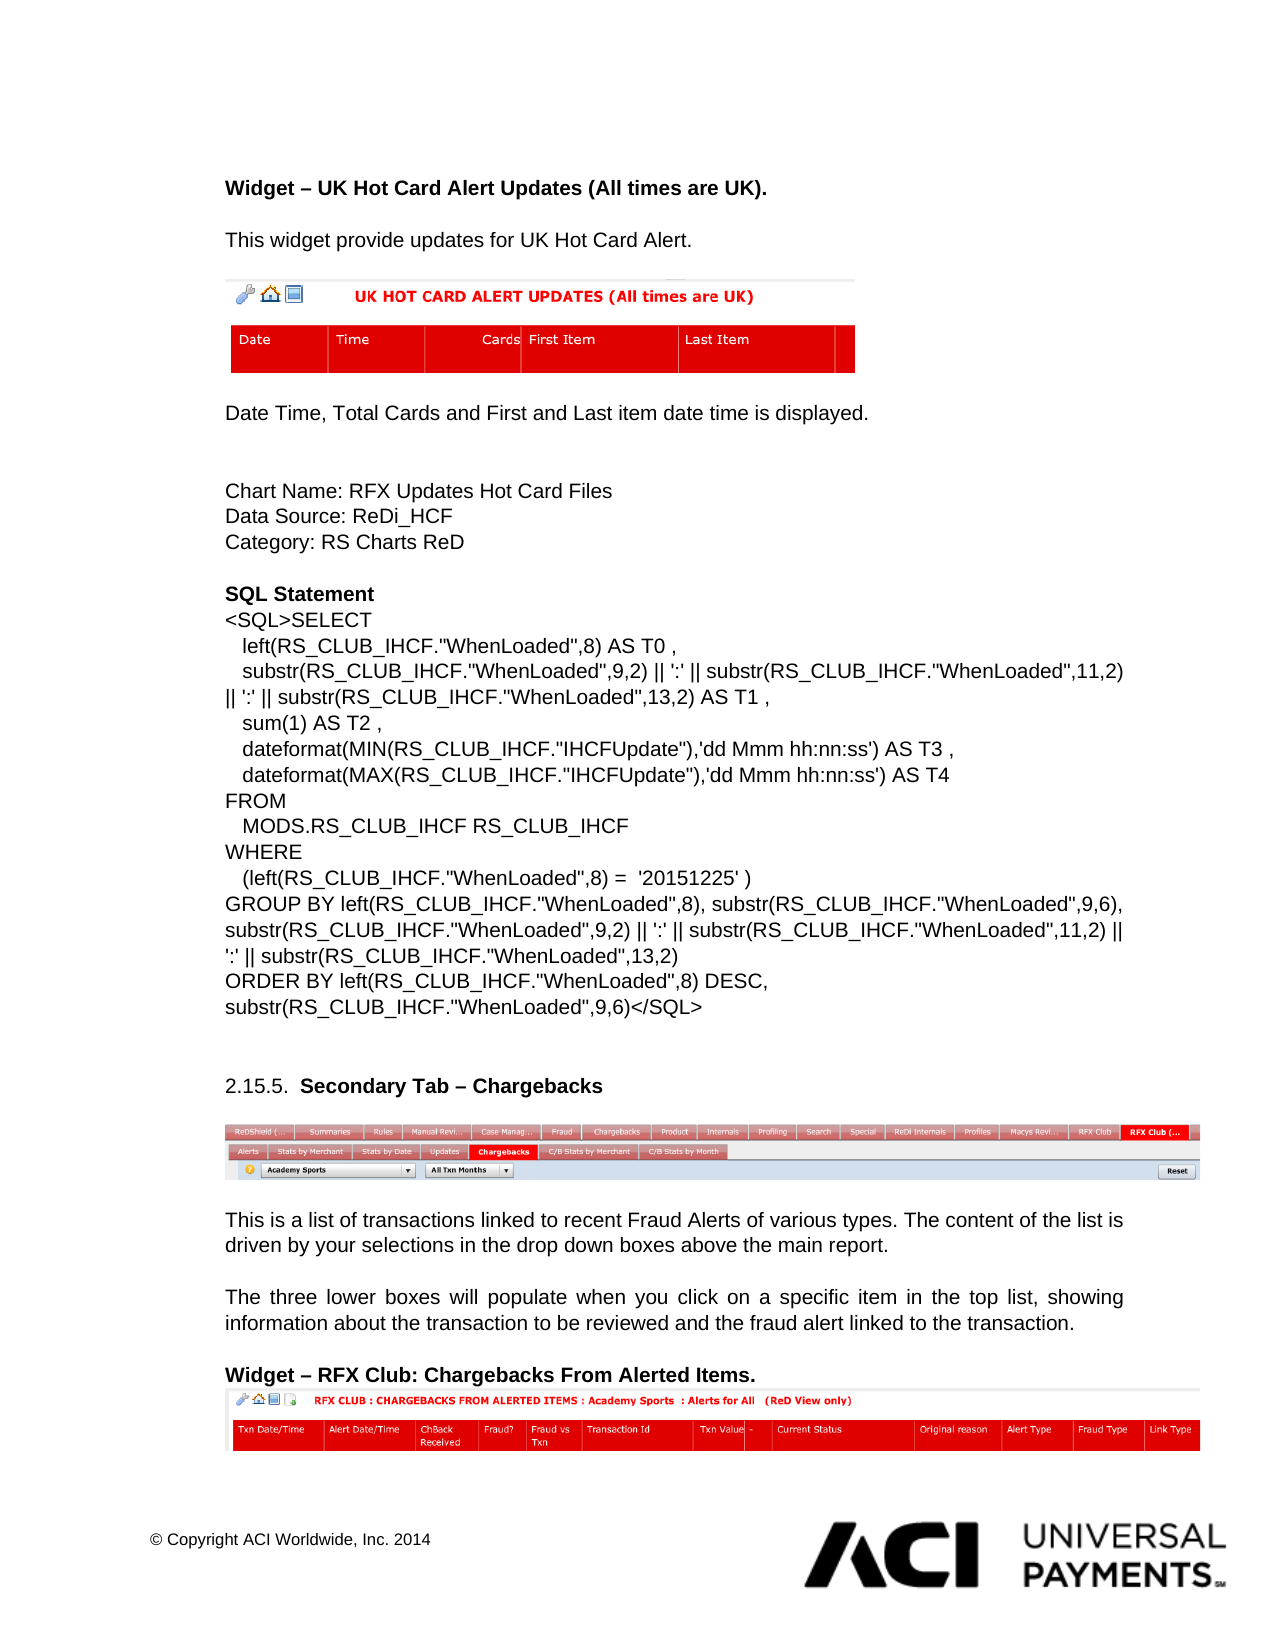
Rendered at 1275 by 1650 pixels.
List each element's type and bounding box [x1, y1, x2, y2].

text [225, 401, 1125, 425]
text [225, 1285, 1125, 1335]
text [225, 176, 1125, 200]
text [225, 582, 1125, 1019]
picture [225, 1123, 1200, 1180]
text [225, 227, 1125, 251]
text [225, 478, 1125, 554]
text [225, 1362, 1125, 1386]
picture [802, 1519, 1229, 1590]
picture [225, 279, 855, 373]
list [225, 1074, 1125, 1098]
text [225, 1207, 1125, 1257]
picture [225, 1388, 1200, 1451]
